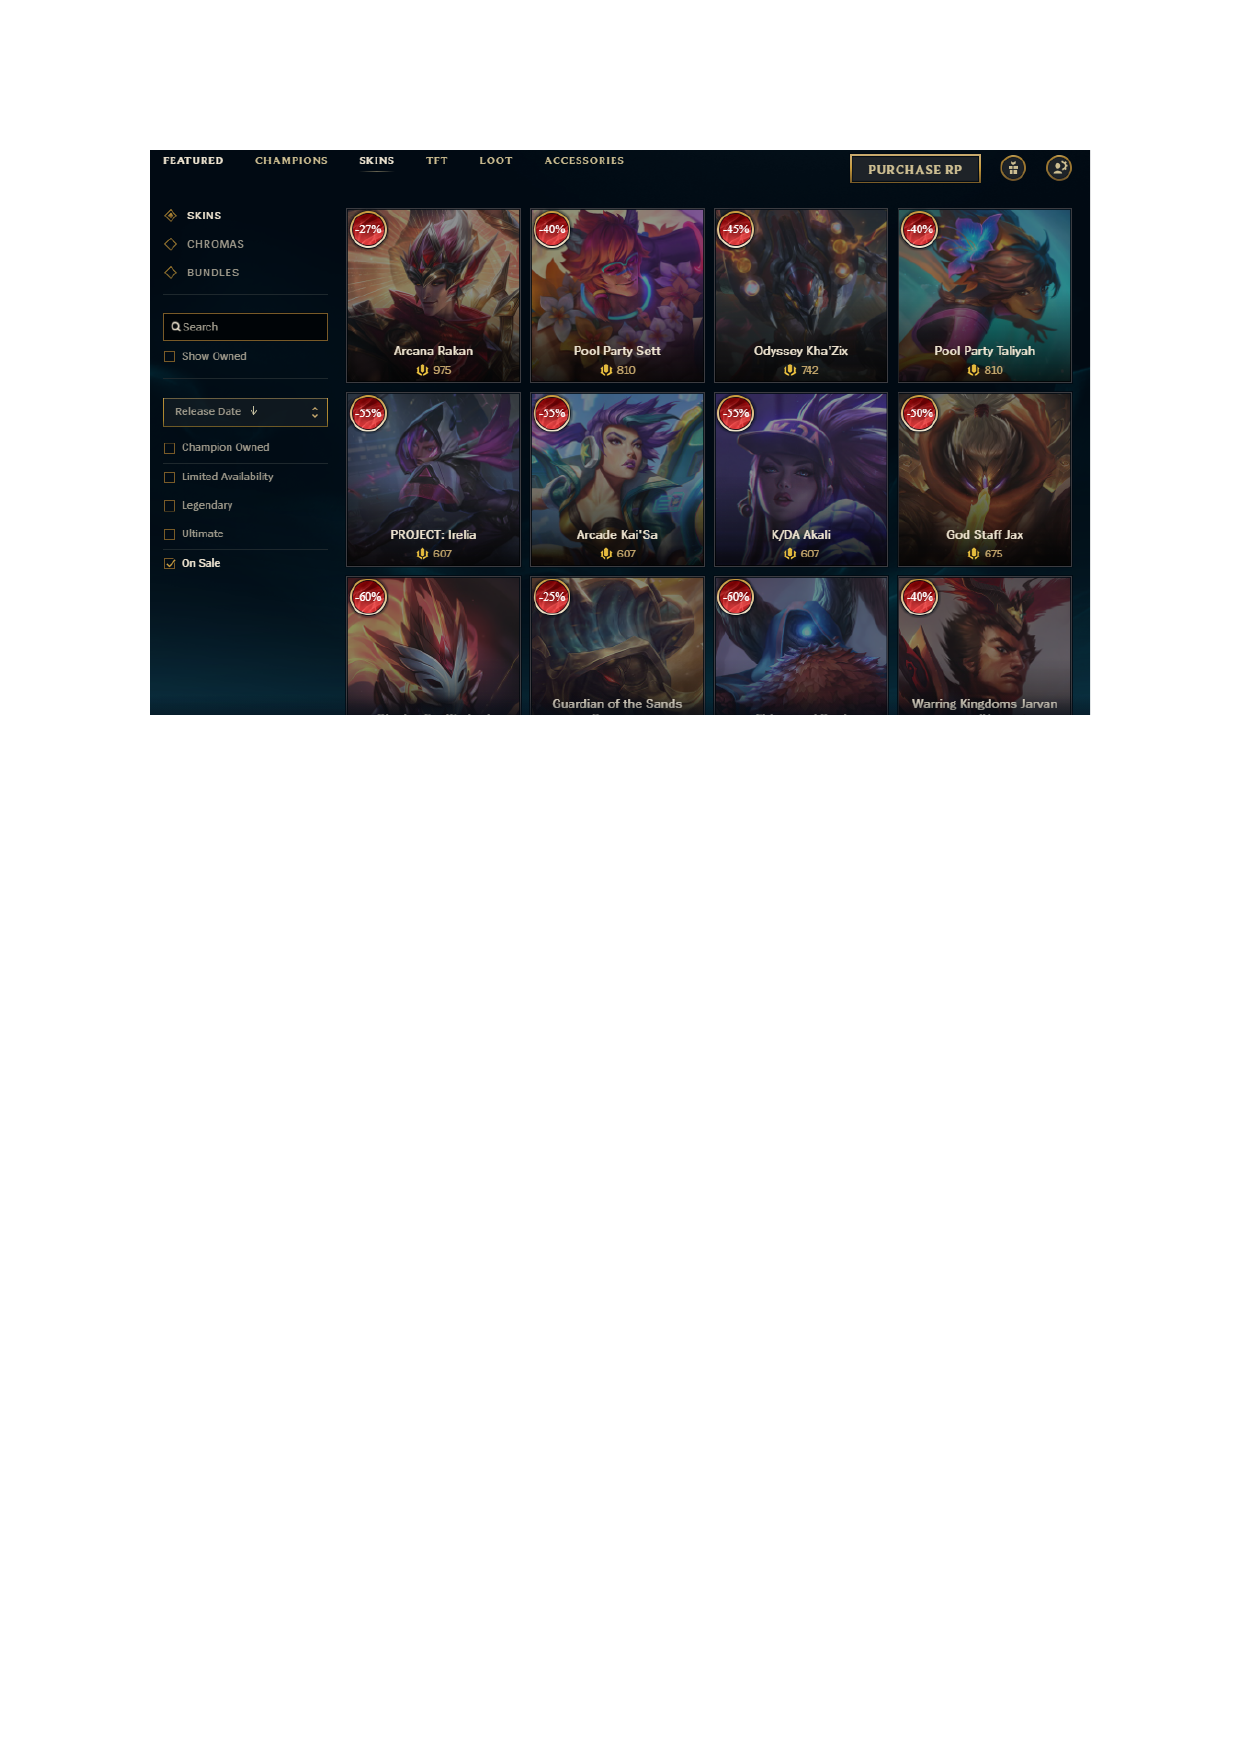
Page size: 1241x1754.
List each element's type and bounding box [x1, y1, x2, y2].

picture [150, 150, 1091, 715]
